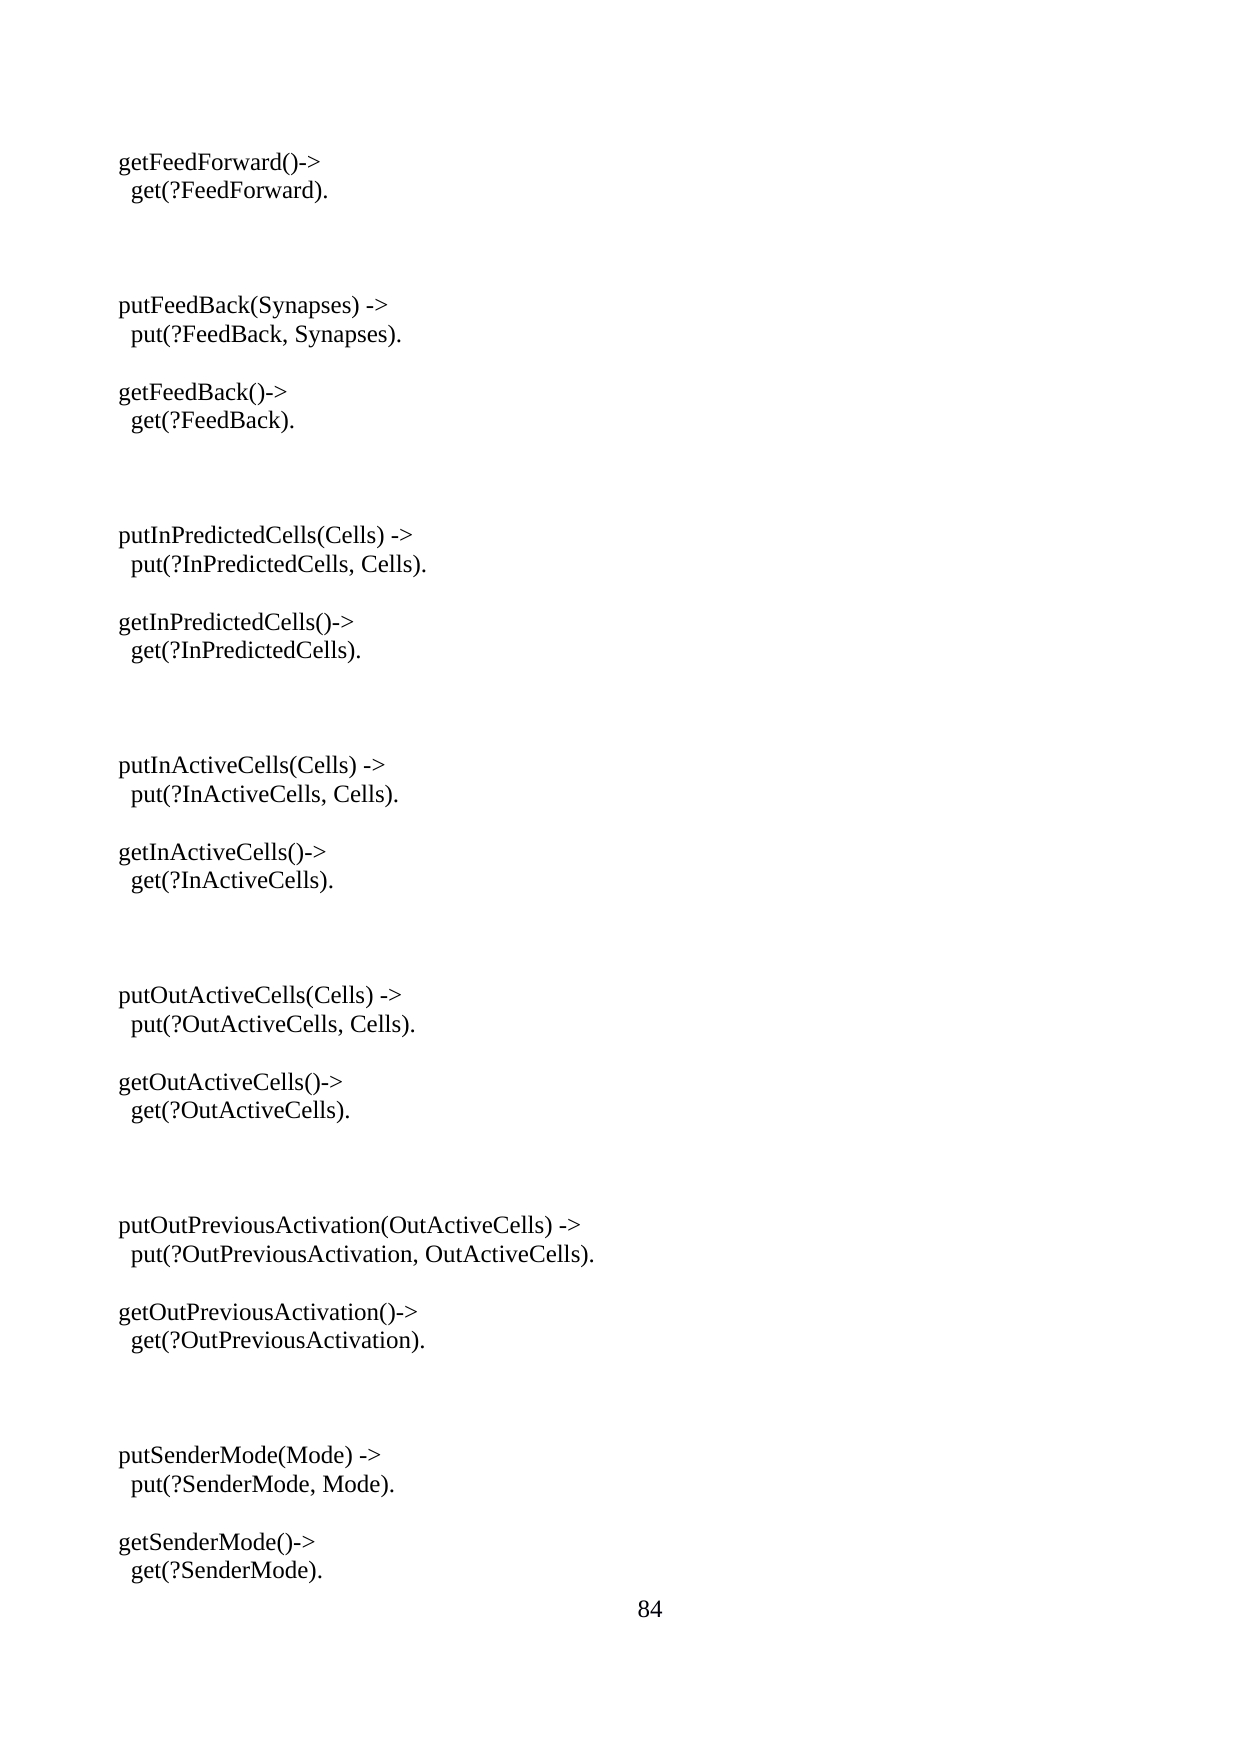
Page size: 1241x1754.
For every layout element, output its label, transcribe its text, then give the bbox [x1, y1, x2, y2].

text putInActiveCells(Cells) -> [118, 751, 1181, 779]
text putFeedBack(Synapses) -> [118, 291, 1181, 319]
text put(?InActiveCells, Cells). [118, 779, 1181, 808]
text getFeedForward()-> [118, 147, 1181, 176]
text put(?OutActiveCells, Cells). [118, 1009, 1181, 1038]
text put(?OutPreviousActivation, OutActiveCells). [118, 1239, 1181, 1268]
text getFeedBack()-> [118, 377, 1181, 406]
text get(?SenderMode). [118, 1556, 1181, 1584]
text putSenderMode(Mode) -> [118, 1441, 1181, 1469]
text putOutActiveCells(Cells) -> [118, 981, 1181, 1009]
text put(?SenderMode, Mode). [118, 1469, 1181, 1498]
text put(?FeedBack, Synapses). [118, 319, 1181, 348]
text get(?InPredictedCells). [118, 636, 1181, 664]
text get(?FeedForward). [118, 176, 1181, 204]
text putInPredictedCells(Cells) -> [118, 521, 1181, 549]
text getSenderMode()-> [118, 1527, 1181, 1556]
text get(?FeedBack). [118, 406, 1181, 434]
text put(?InPredictedCells, Cells). [118, 549, 1181, 578]
text get(?InActiveCells). [118, 866, 1181, 894]
text getOutPreviousActivation()-> [118, 1297, 1181, 1326]
text getOutActiveCells()-> [118, 1067, 1181, 1096]
text getInActiveCells()-> [118, 837, 1181, 866]
text get(?OutPreviousActivation). [118, 1326, 1181, 1354]
text get(?OutActiveCells). [118, 1096, 1181, 1124]
text getInPredictedCells()-> [118, 607, 1181, 636]
text putOutPreviousActivation(OutActiveCells) -> [118, 1211, 1181, 1239]
